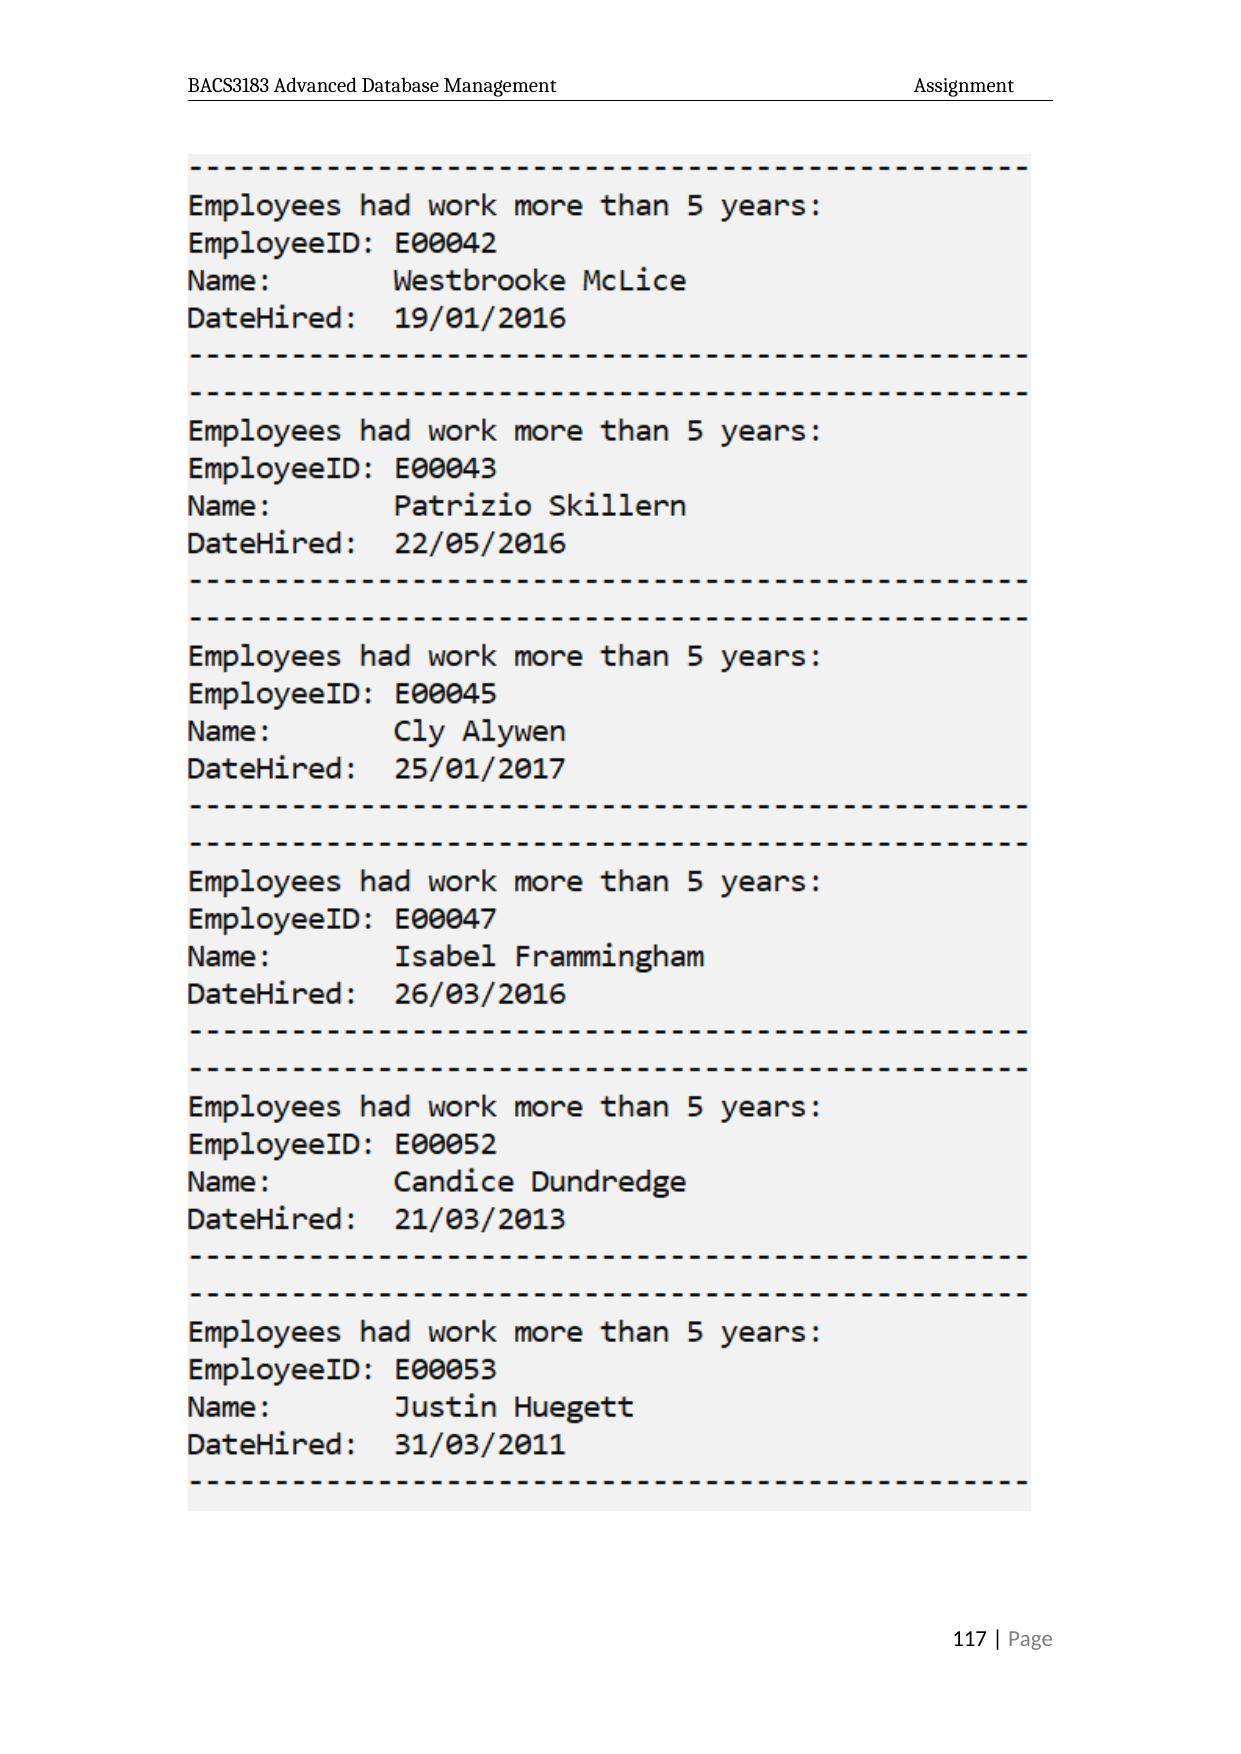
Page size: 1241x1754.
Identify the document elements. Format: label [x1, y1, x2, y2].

picture [187, 154, 1032, 1511]
